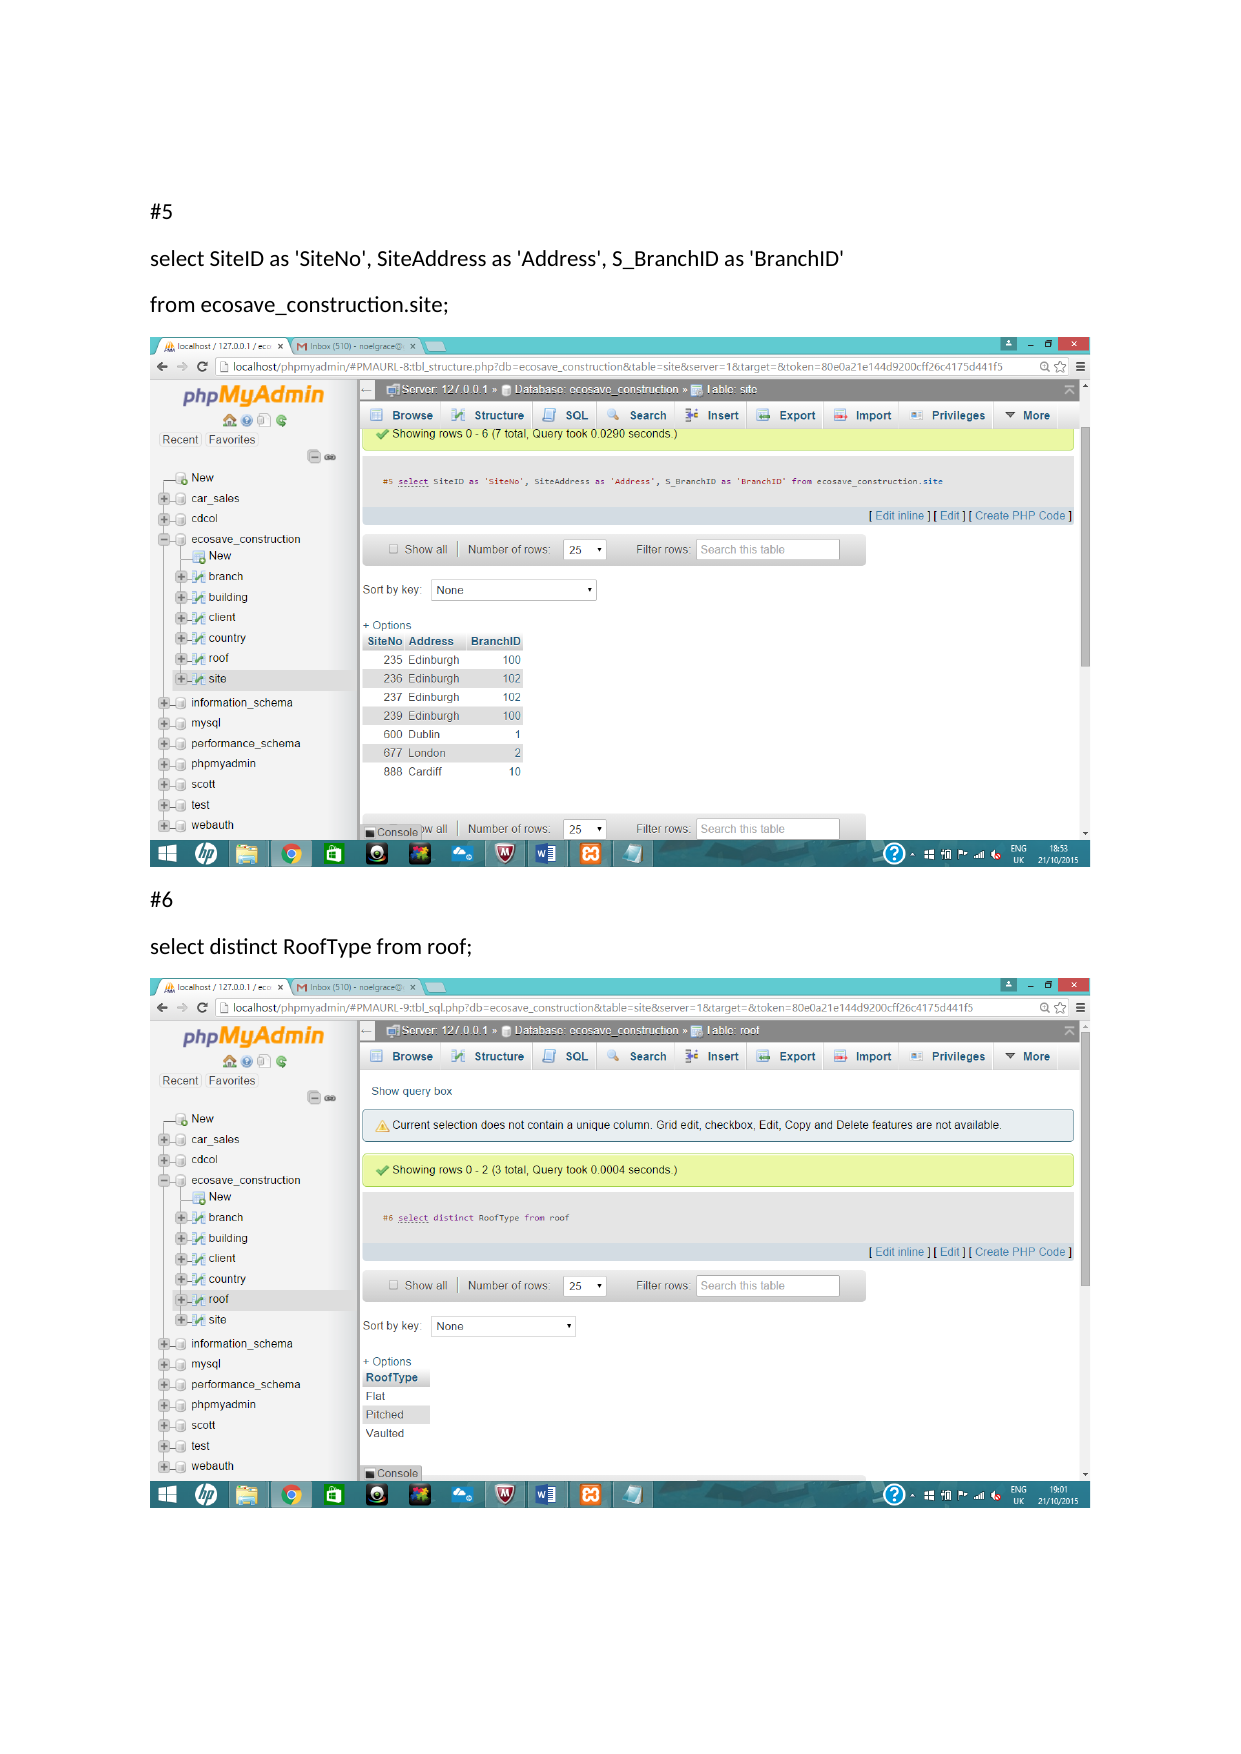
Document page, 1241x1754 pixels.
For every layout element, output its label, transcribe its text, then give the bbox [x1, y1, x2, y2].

text select distinct RoofType from roof; [150, 932, 1090, 960]
picture [150, 978, 1091, 1508]
picture [150, 337, 1091, 867]
text #6 [150, 885, 1090, 913]
text #5 [150, 197, 1090, 225]
text select SiteID as 'SiteNo', SiteAddress as 'Address', S_BranchID as 'BranchID' [150, 244, 1090, 272]
text from ecosave_construction.site; [150, 291, 1090, 319]
